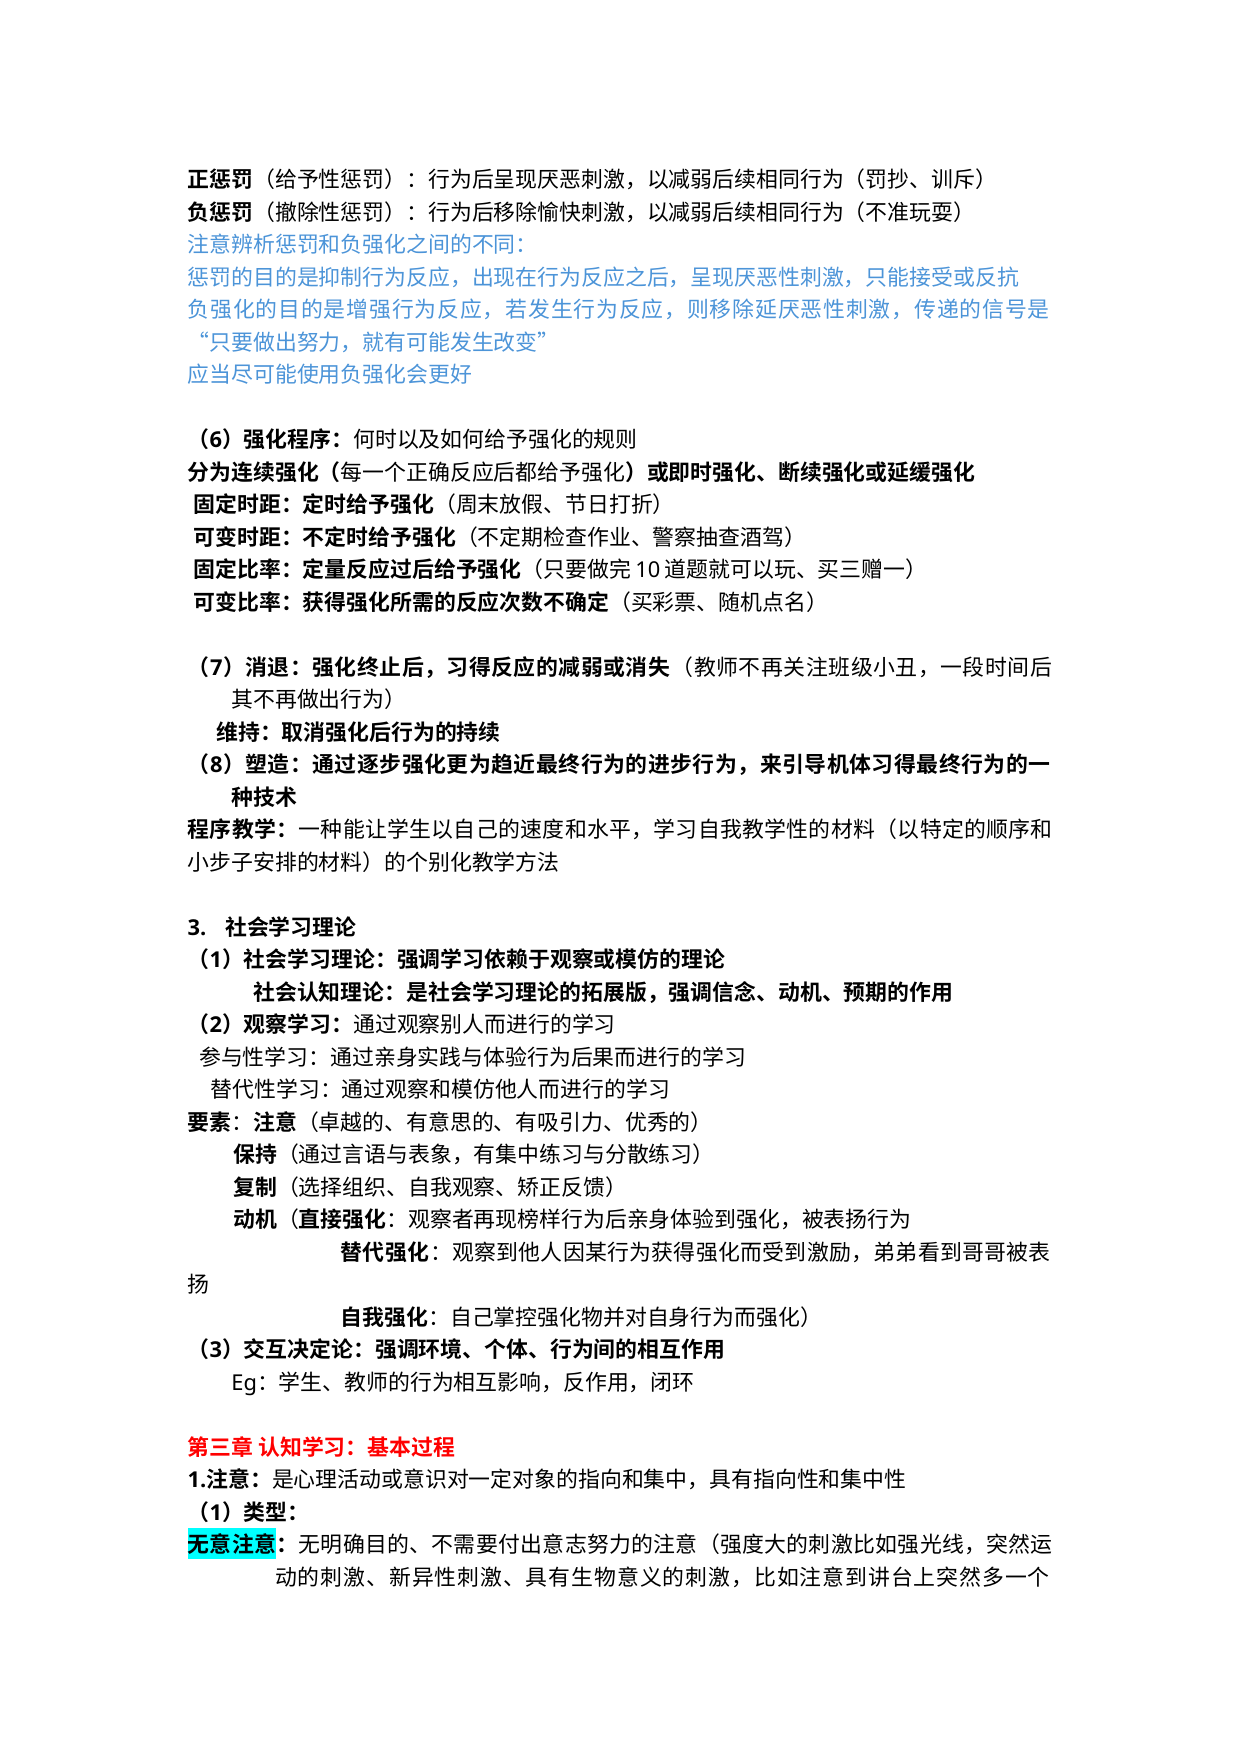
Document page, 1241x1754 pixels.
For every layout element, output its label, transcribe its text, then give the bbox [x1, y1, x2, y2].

text （1）社会学习理论：强调学习依赖于观察或模仿的理论 [187, 942, 1053, 974]
text 维持：取消强化后行为的持续 [187, 714, 1053, 747]
list 社会学习理论 [187, 909, 1053, 942]
text 程序教学：一种能让学生以自己的速度和水平，学习自我教学性的材料（以特定的顺序和小步子安排的材料）的个别化教学方法 [187, 812, 1053, 877]
text 固定比率：定量反应过后给予强化（只要做完10道题就可以玩、买三赠一） [187, 552, 1053, 584]
text 自我强化：自己掌控强化物并对自身行为而强化） [187, 1299, 1053, 1332]
text （6）强化程序：何时以及如何给予强化的规则 [187, 422, 1053, 454]
text 可变时距：不定时给予强化（不定期检查作业、警察抽查酒驾） [187, 519, 1053, 552]
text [187, 1527, 1053, 1592]
text 复制（选择组织、自我观察、矫正反馈） [187, 1169, 1053, 1202]
text 可变比率：获得强化所需的反应次数不确定（买彩票、随机点名） [187, 584, 1053, 617]
text Eg：学生、教师的行为相互影响，反作用，闭环 [187, 1364, 1053, 1397]
text 动机（直接强化：观察者再现榜样行为后亲身体验到强化，被表扬行为 [187, 1202, 1053, 1234]
list 社会认知理论：是社会学习理论的拓展版，强调信念、动机、预期的作用 [187, 974, 1053, 1007]
text 分为连续强化（每一个正确反应后都给予强化）或即时强化、断续强化或延缓强化 [187, 454, 1053, 487]
text 第三章 认知学习：基本过程 [187, 1429, 1053, 1462]
text 正惩罚（给予性惩罚）：行为后呈现厌恶刺激，以减弱后续相同行为（罚抄、训斥） [187, 162, 1053, 194]
text 替代性学习：通过观察和模仿他人而进行的学习 [187, 1072, 1053, 1104]
text 要素：注意（卓越的、有意思的、有吸引力、优秀的） [187, 1104, 1053, 1137]
text （7）消退：强化终止后，习得反应的减弱或消失（教师不再关注班级小丑，一段时间后其不再做出行为） [187, 649, 1053, 714]
text （8）塑造：通过逐步强化更为趋近最终行为的进步行为，来引导机体习得最终行为的一种技术 [187, 747, 1053, 812]
text 保持（通过言语与表象，有集中练习与分散练习） [187, 1137, 1053, 1169]
text 惩罚的目的是抑制行为反应，出现在行为反应之后，呈现厌恶性刺激，只能接受或反抗 [187, 259, 1053, 292]
text 参与性学习：通过亲身实践与体验行为后果而进行的学习 [187, 1039, 1053, 1072]
text 替代强化：观察到他人因某行为获得强化而受到激励，弟弟看到哥哥被表扬 [187, 1234, 1053, 1299]
text 注意辨析惩罚和负强化之间的不同： [187, 227, 1053, 259]
text （2）观察学习：通过观察别人而进行的学习 [187, 1007, 1053, 1039]
text 负强化的目的是增强行为反应，若发生行为反应，则移除延厌恶性刺激，传递的信号是“只要做出努力，就有可能发生改变” [187, 292, 1053, 357]
text 负惩罚（撤除性惩罚）：行为后移除愉快刺激，以减弱后续相同行为（不准玩耍） [187, 194, 1053, 227]
text 应当尽可能使用负强化会更好 [187, 357, 1053, 389]
text 1.注意：是心理活动或意识对一定对象的指向和集中，具有指向性和集中性 [187, 1462, 1053, 1494]
text （3）交互决定论：强调环境、个体、行为间的相互作用 [187, 1332, 1053, 1364]
text 固定时距：定时给予强化（周末放假、节日打折） [187, 487, 1053, 519]
text （1）类型： [187, 1494, 1053, 1527]
